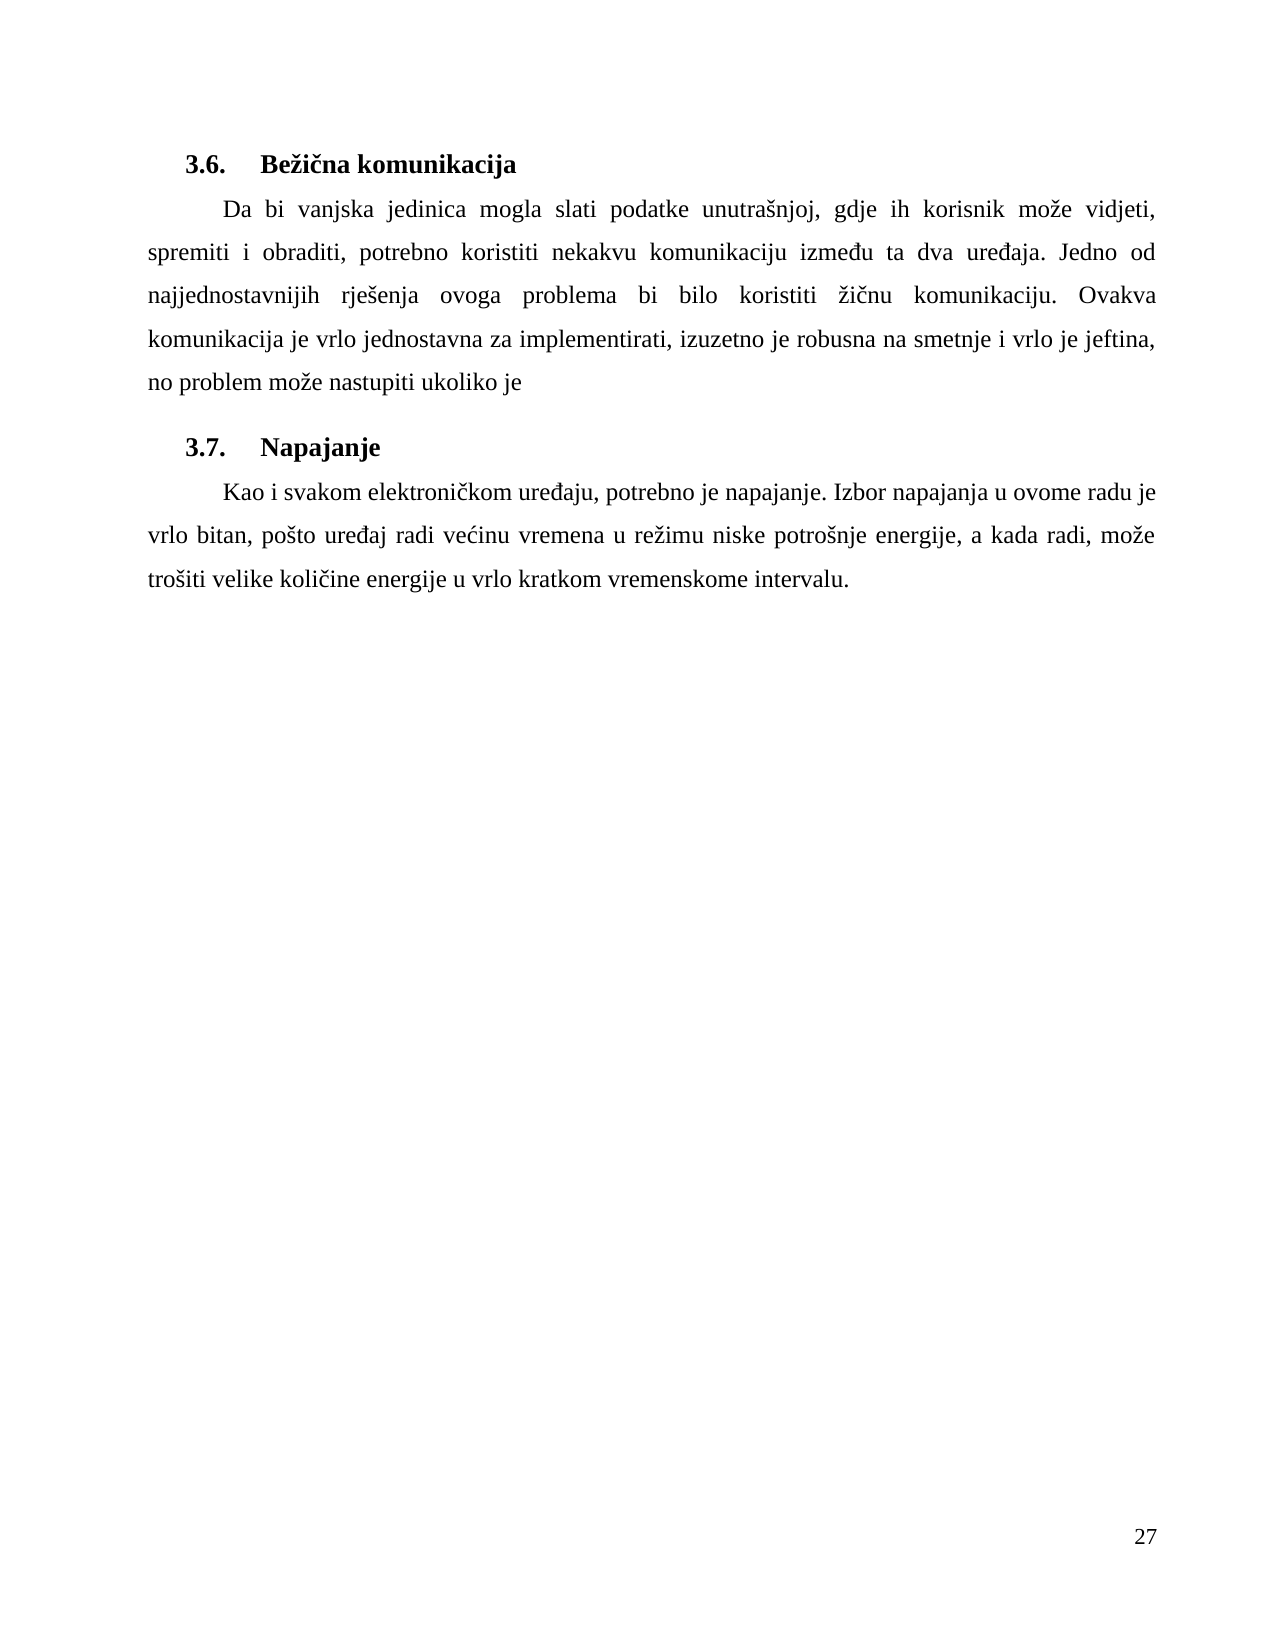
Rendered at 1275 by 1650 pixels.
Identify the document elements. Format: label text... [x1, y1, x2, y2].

subtitle Napajanje [185, 431, 1157, 462]
text Da bi vanjska jedinica mogla slati podatke unutrašnjoj, gdje ih korisnik može vidjeti, spremiti i obraditi, potrebno koristiti nekakvu komunikaciju između ta dva uređaja. Jedno od najjednostavnijih rješenja ovoga problema bi bilo koristiti žičnu komunikaciju. Ovakva komunikacija je vrlo jednostavna za implementirati, izuzetno je robusna na smetnje i vrlo je jeftina, no problem može nastupiti ukoliko je [148, 194, 1157, 396]
subtitle Bežična komunikacija [185, 148, 1157, 179]
text Kao i svakom elektroničkom uređaju, potrebno je napajanje. Izbor napajanja u ovome radu je vrlo bitan, pošto uređaj radi većinu vremena u režimu niske potrošnje energije, a kada radi, može trošiti velike količine energije u vrlo kratkom vremenskome intervalu. [148, 477, 1157, 592]
